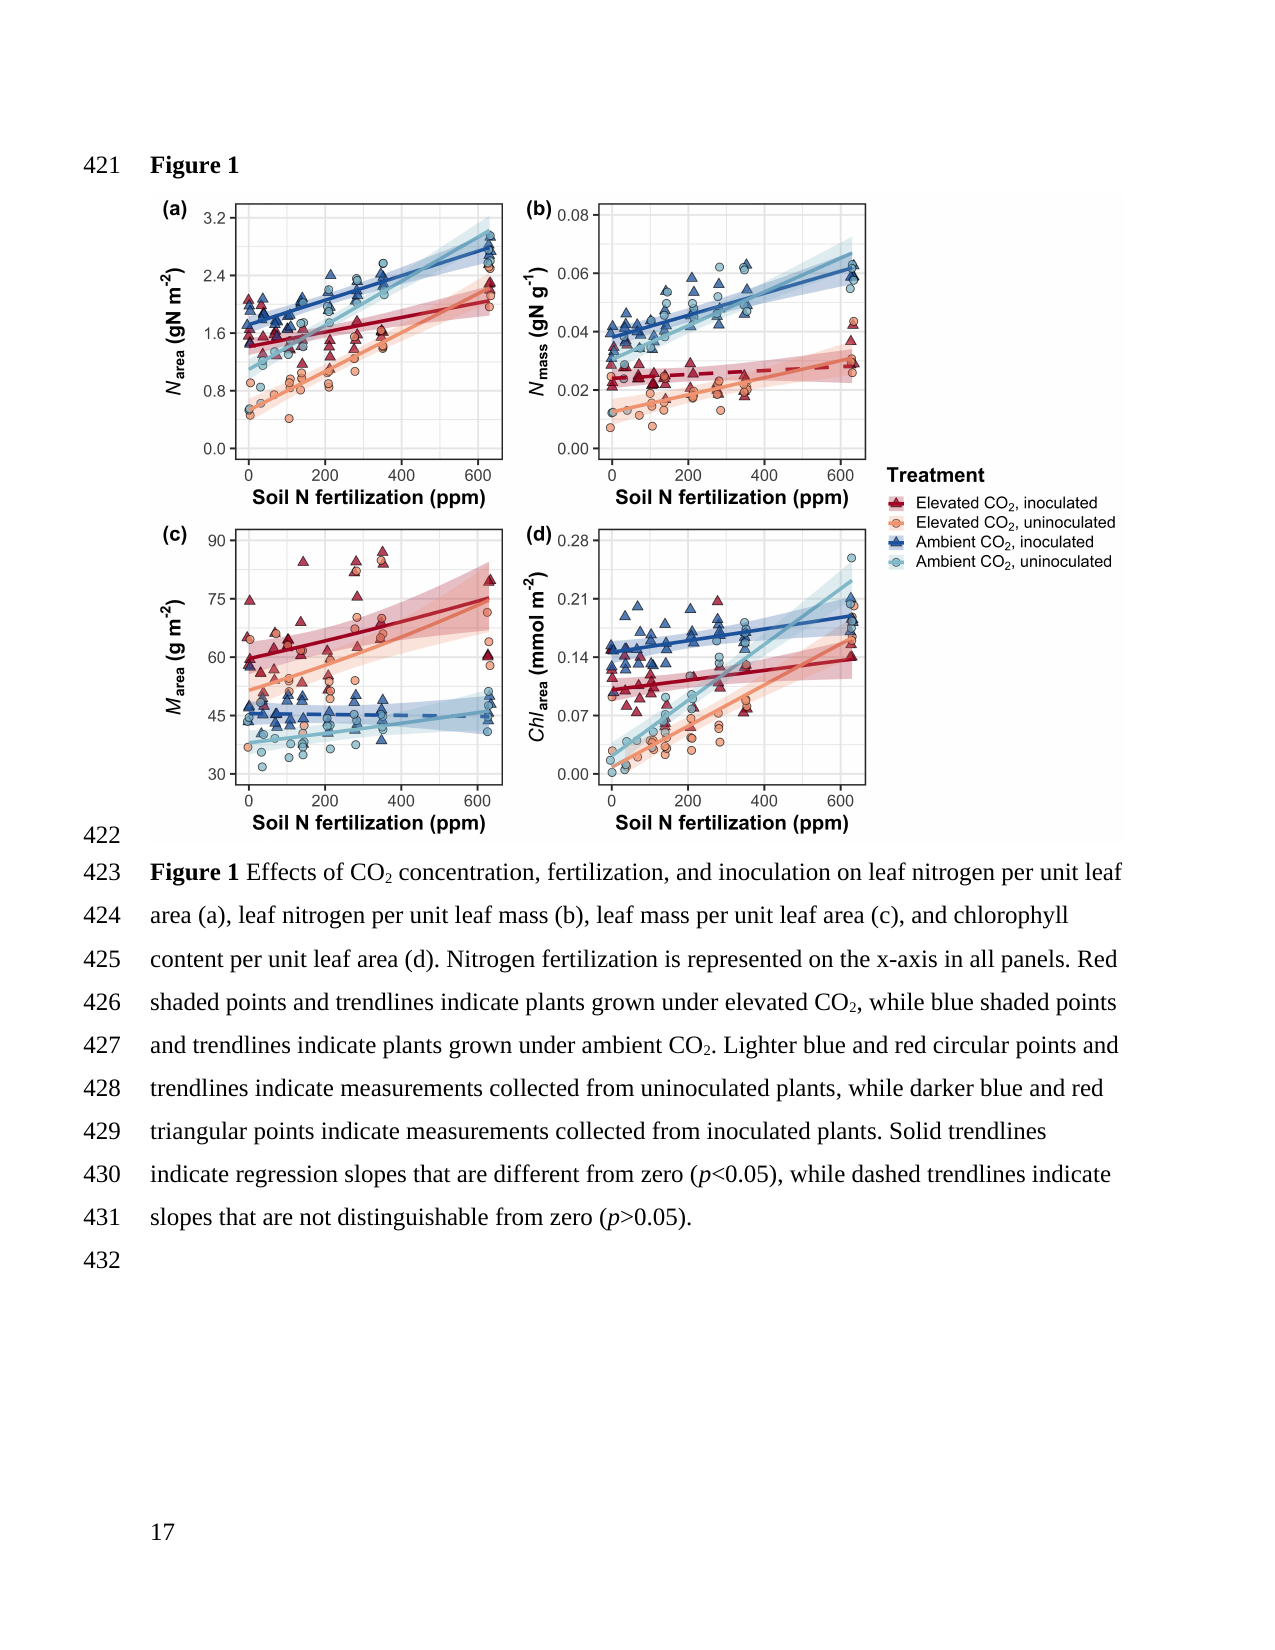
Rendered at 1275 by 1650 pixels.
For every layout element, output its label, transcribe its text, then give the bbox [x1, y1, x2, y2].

text Figure 1 Effects of CO2 concentration, fertilization, and inoculation on leaf nitrogen per unit leaf area (a), leaf nitrogen per unit leaf mass (b), leaf mass per unit leaf area (c), and chlorophyll content per unit leaf area (d). Nitrogen fertilization is represented on the x-axis in all panels. Red shaded points and trendlines indicate plants grown under elevated CO2, while blue shaded points and trendlines indicate plants grown under ambient CO2. Lighter blue and red circular points and trendlines indicate measurements collected from uninoculated plants, while darker blue and red triangular points indicate measurements collected from inoculated plants. Solid trendlines indicate regression slopes that are different from zero (p<0.05), while dashed trendlines indicate slopes that are not distinguishable from zero (p>0.05). [150, 857, 1125, 1231]
picture [150, 193, 1125, 844]
text Figure 1 [150, 150, 1125, 179]
